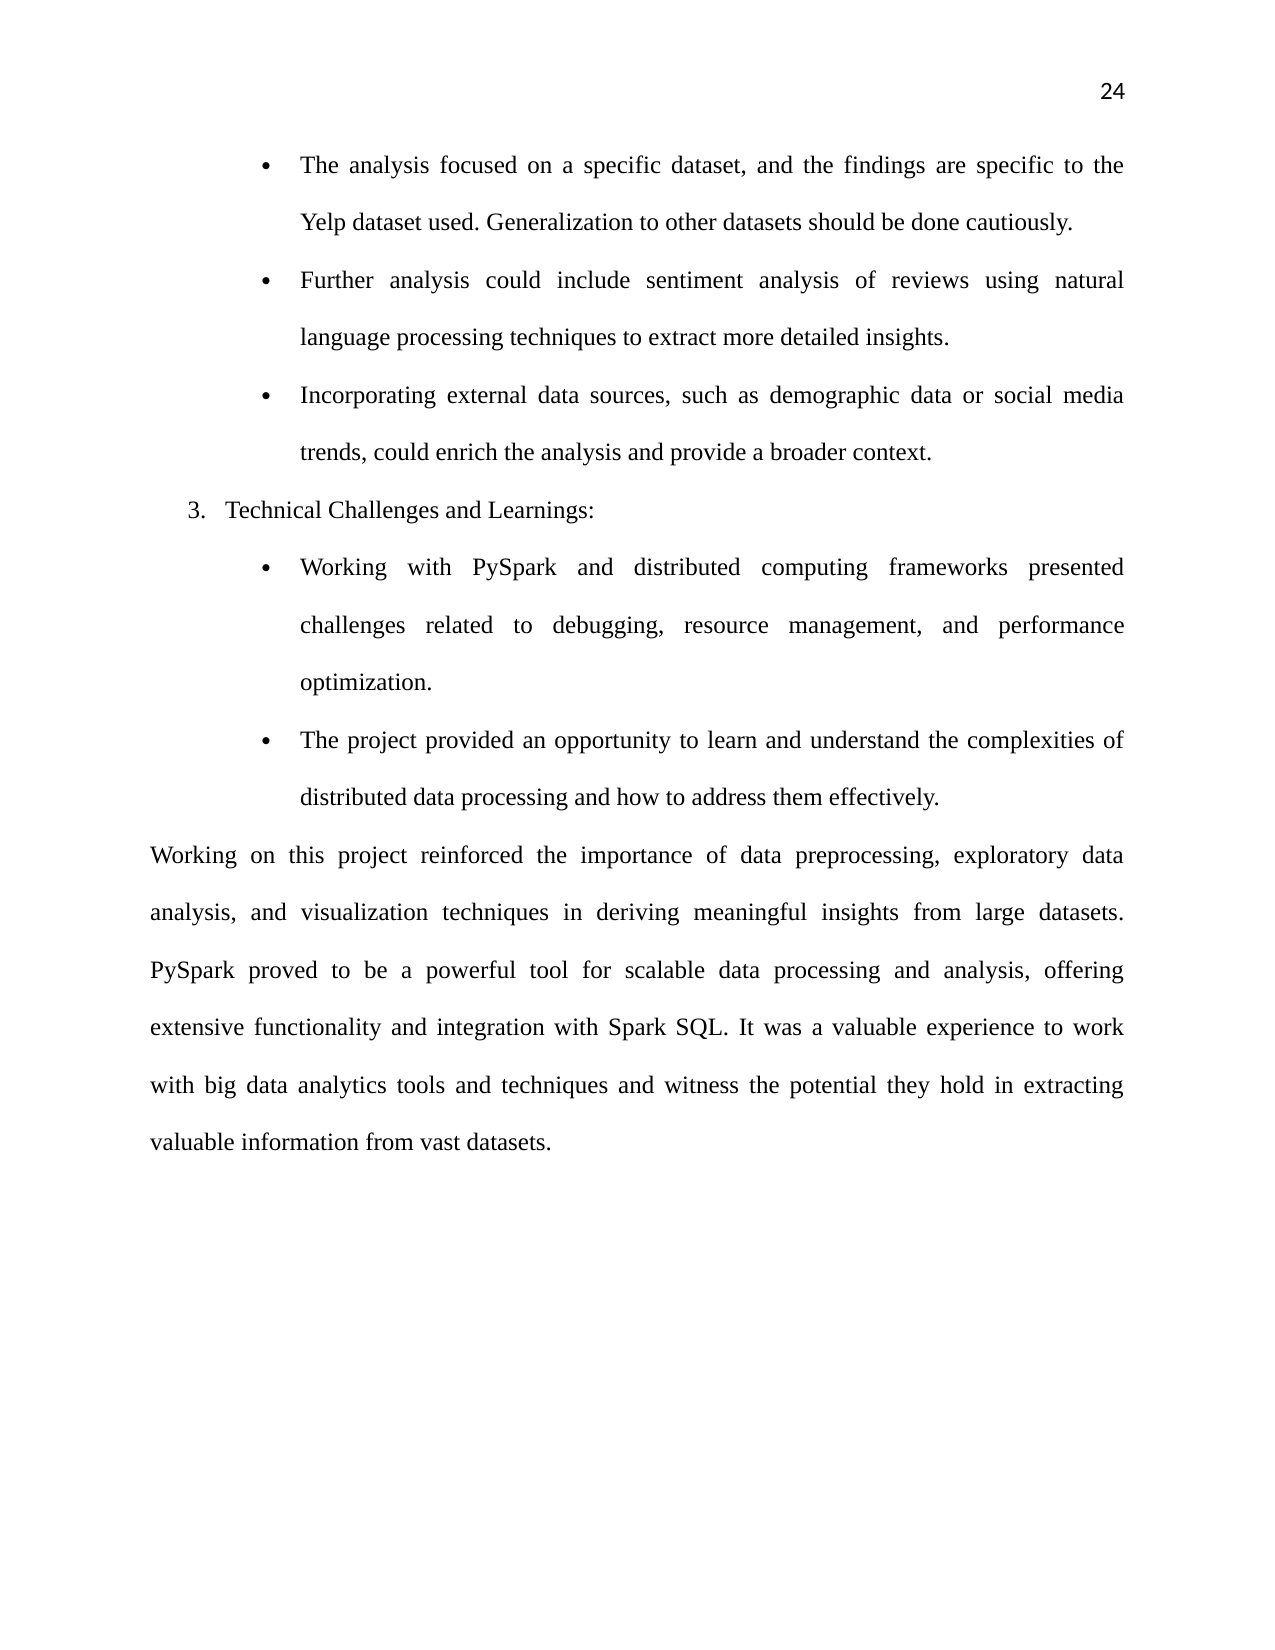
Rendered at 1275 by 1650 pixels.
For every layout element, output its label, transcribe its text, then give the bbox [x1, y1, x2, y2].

list The project provided an opportunity to learn and understand the complexities of distributed data processing and how to address them effectively. [262, 725, 1125, 811]
list The analysis focused on a specific dataset, and the findings are specific to the Yelp dataset used. Generalization to other datasets should be done cautiously. [262, 150, 1125, 236]
list Incorporating external data sources, such as demographic data or social media trends, could enrich the analysis and provide a broader context. [262, 380, 1125, 466]
text Working on this project reinforced the importance of data preprocessing, exploratory data analysis, and visualization techniques in deriving meaningful insights from large datasets. PySpark proved to be a powerful tool for scalable data processing and analysis, offering extensive functionality and integration with Spark SQL. It was a valuable experience to work with big data analytics tools and techniques and witness the potential they hold in extracting valuable information from vast datasets. [150, 840, 1125, 1156]
list Working with PySpark and distributed computing frameworks presented challenges related to debugging, resource management, and performance optimization. [262, 552, 1125, 696]
list Further analysis could include sentiment analysis of reviews using natural language processing techniques to extract more detailed insights. [262, 265, 1125, 351]
list Technical Challenges and Learnings: [187, 495, 1125, 524]
